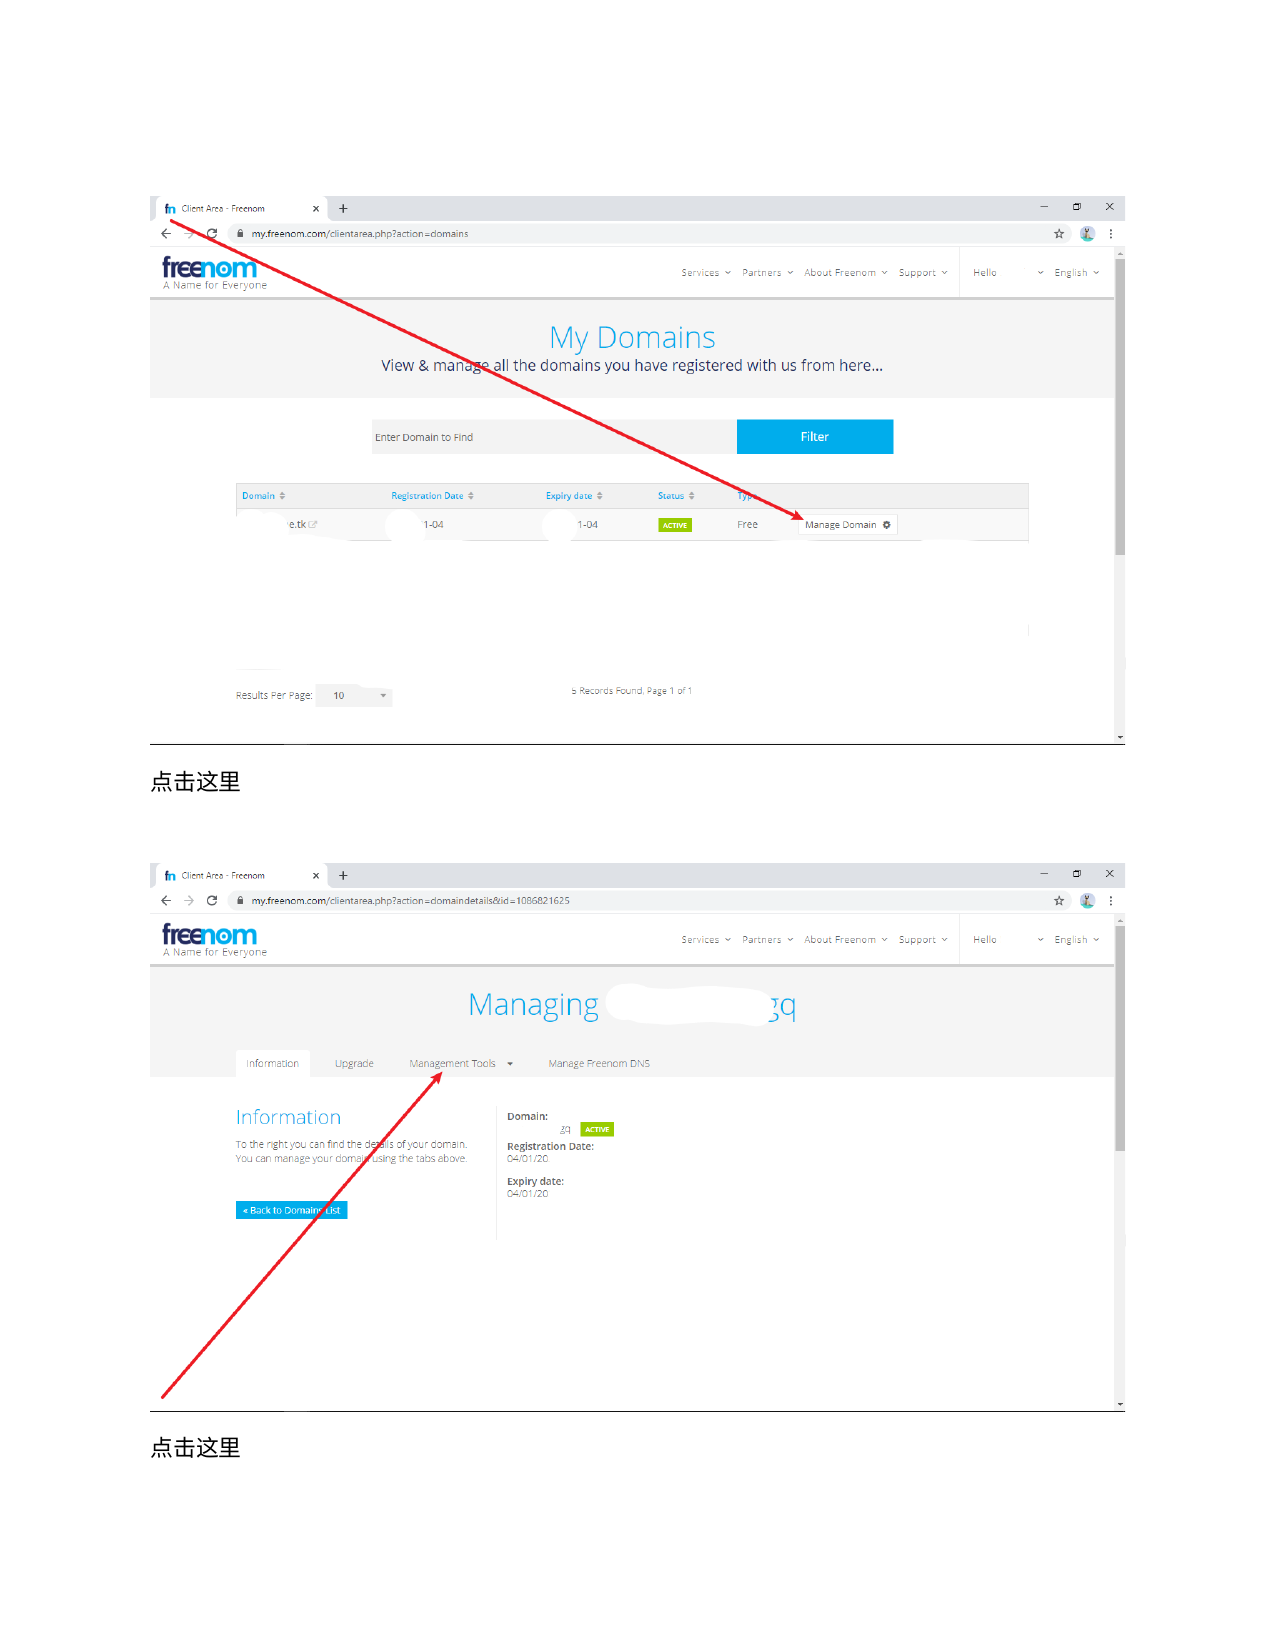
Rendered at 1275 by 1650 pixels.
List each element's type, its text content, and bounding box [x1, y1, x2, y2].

picture [150, 196, 1125, 745]
text 点击这里 [150, 1430, 1125, 1463]
text 点击这里 [150, 764, 1125, 797]
picture [150, 863, 1125, 1412]
